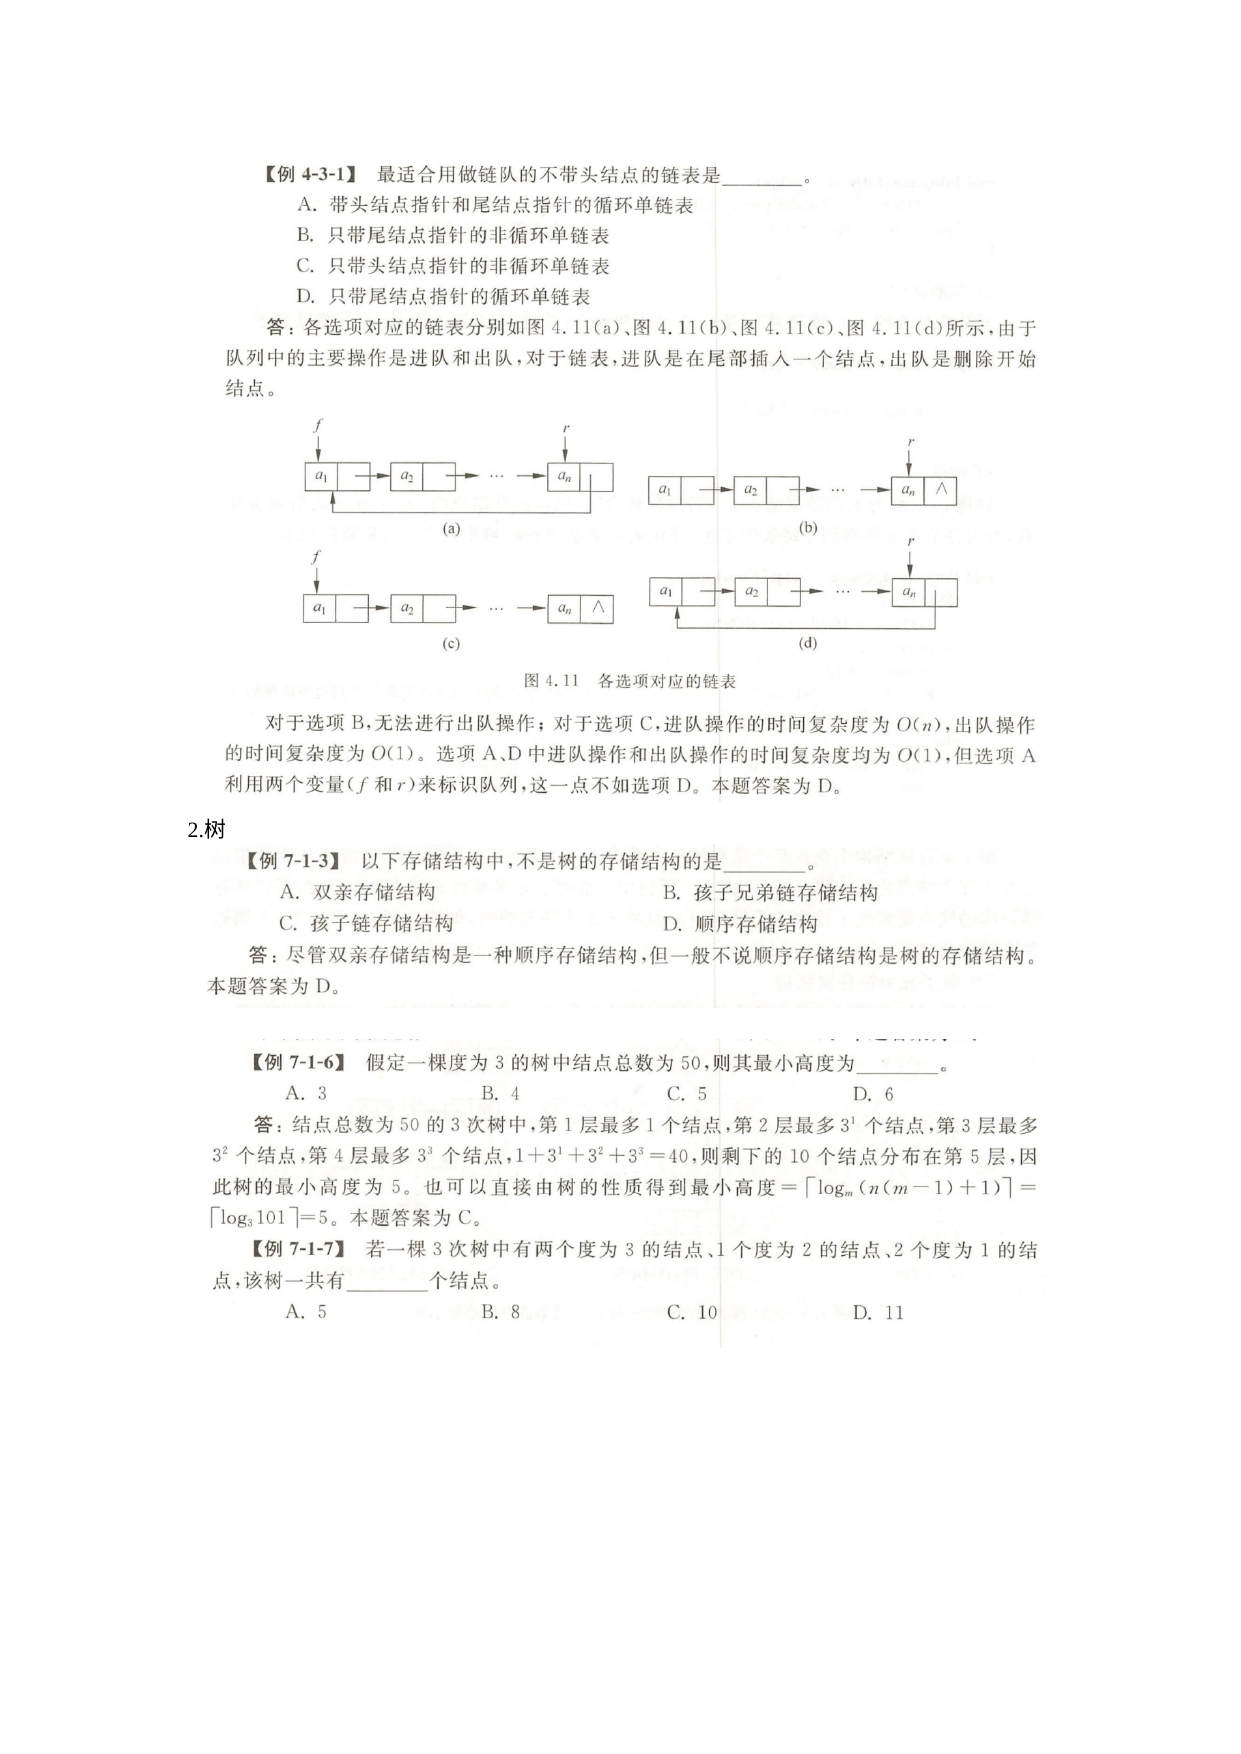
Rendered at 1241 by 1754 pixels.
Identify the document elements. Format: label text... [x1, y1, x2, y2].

picture [187, 162, 1052, 802]
text 2.树 [187, 812, 1053, 844]
picture [187, 1039, 1053, 1348]
picture [187, 844, 1052, 1008]
